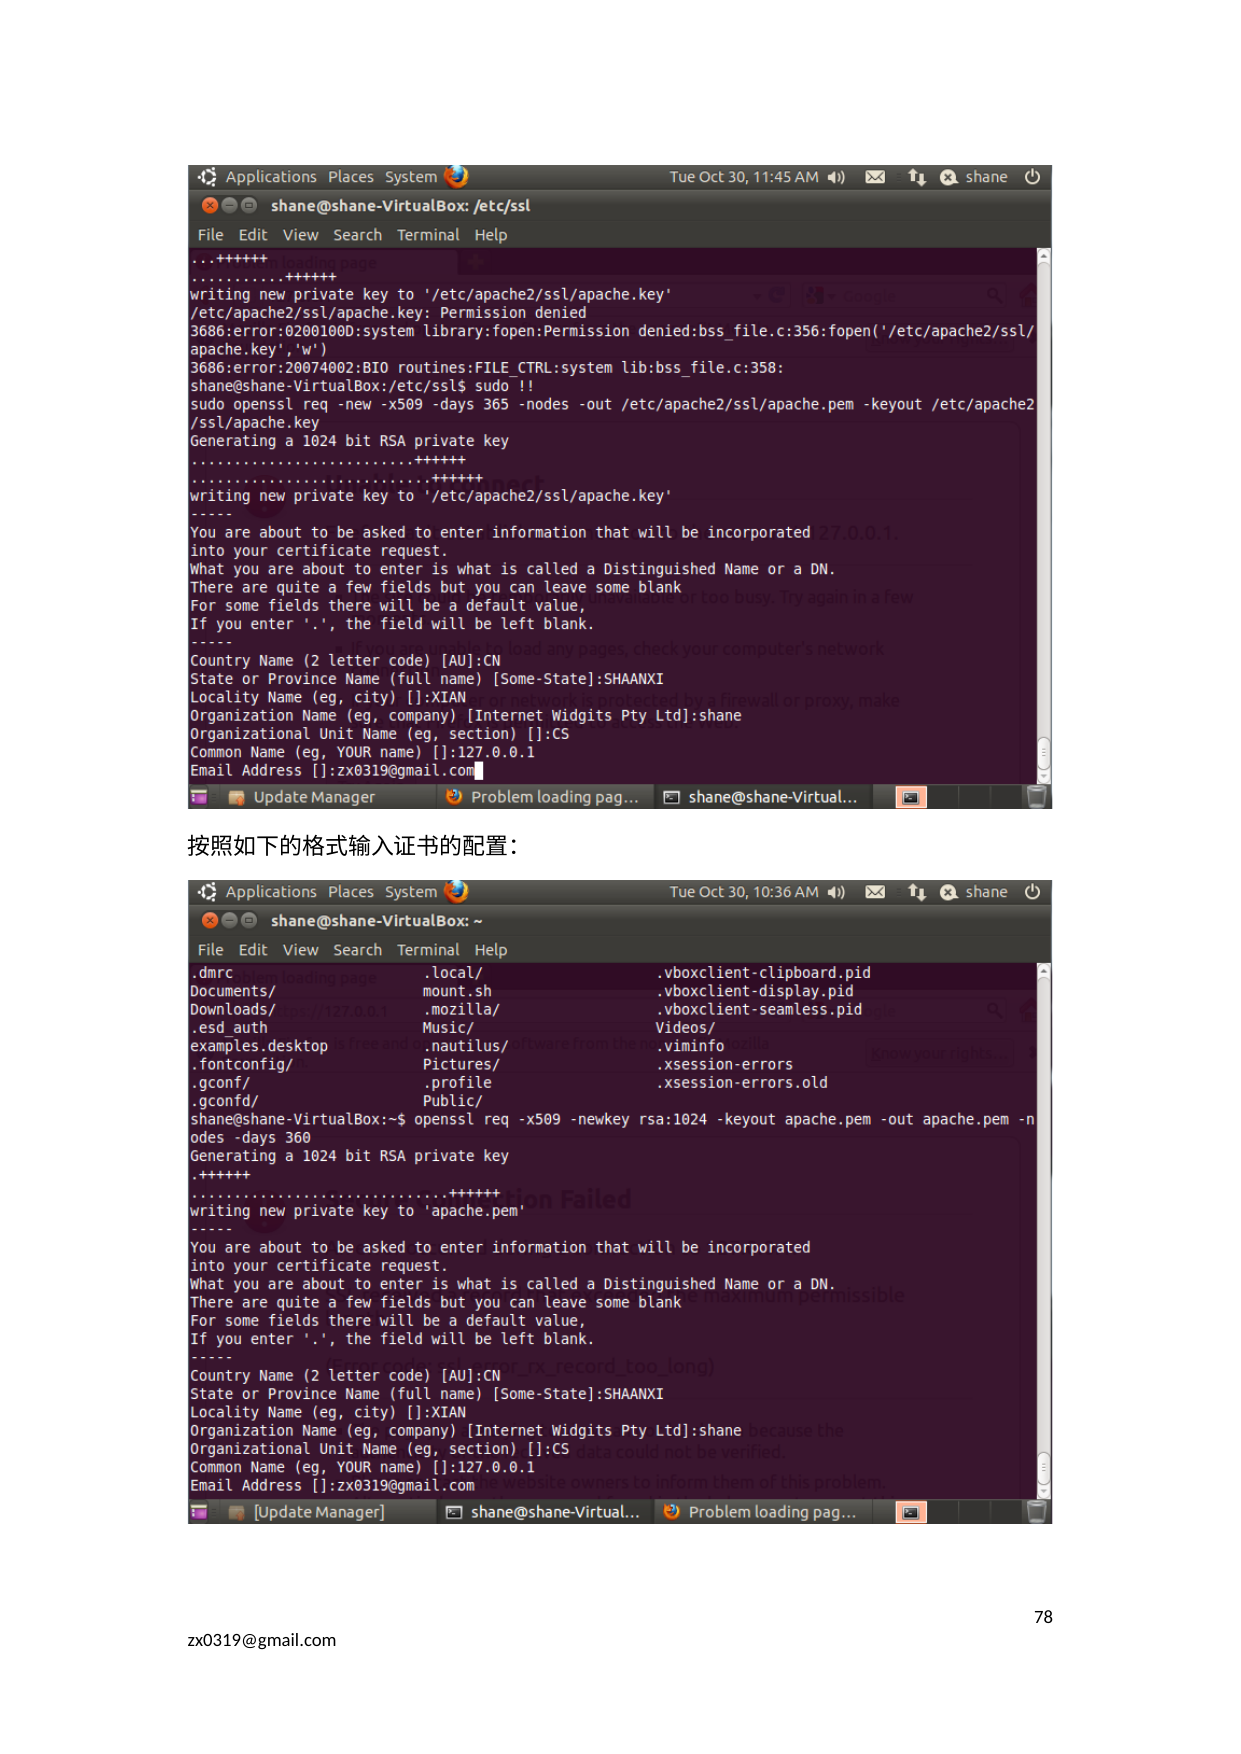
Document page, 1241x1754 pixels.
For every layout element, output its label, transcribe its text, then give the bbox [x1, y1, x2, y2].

text 按照如下的格式输入证书的配置： [187, 812, 1053, 877]
picture [187, 880, 1053, 1524]
picture [187, 165, 1053, 809]
